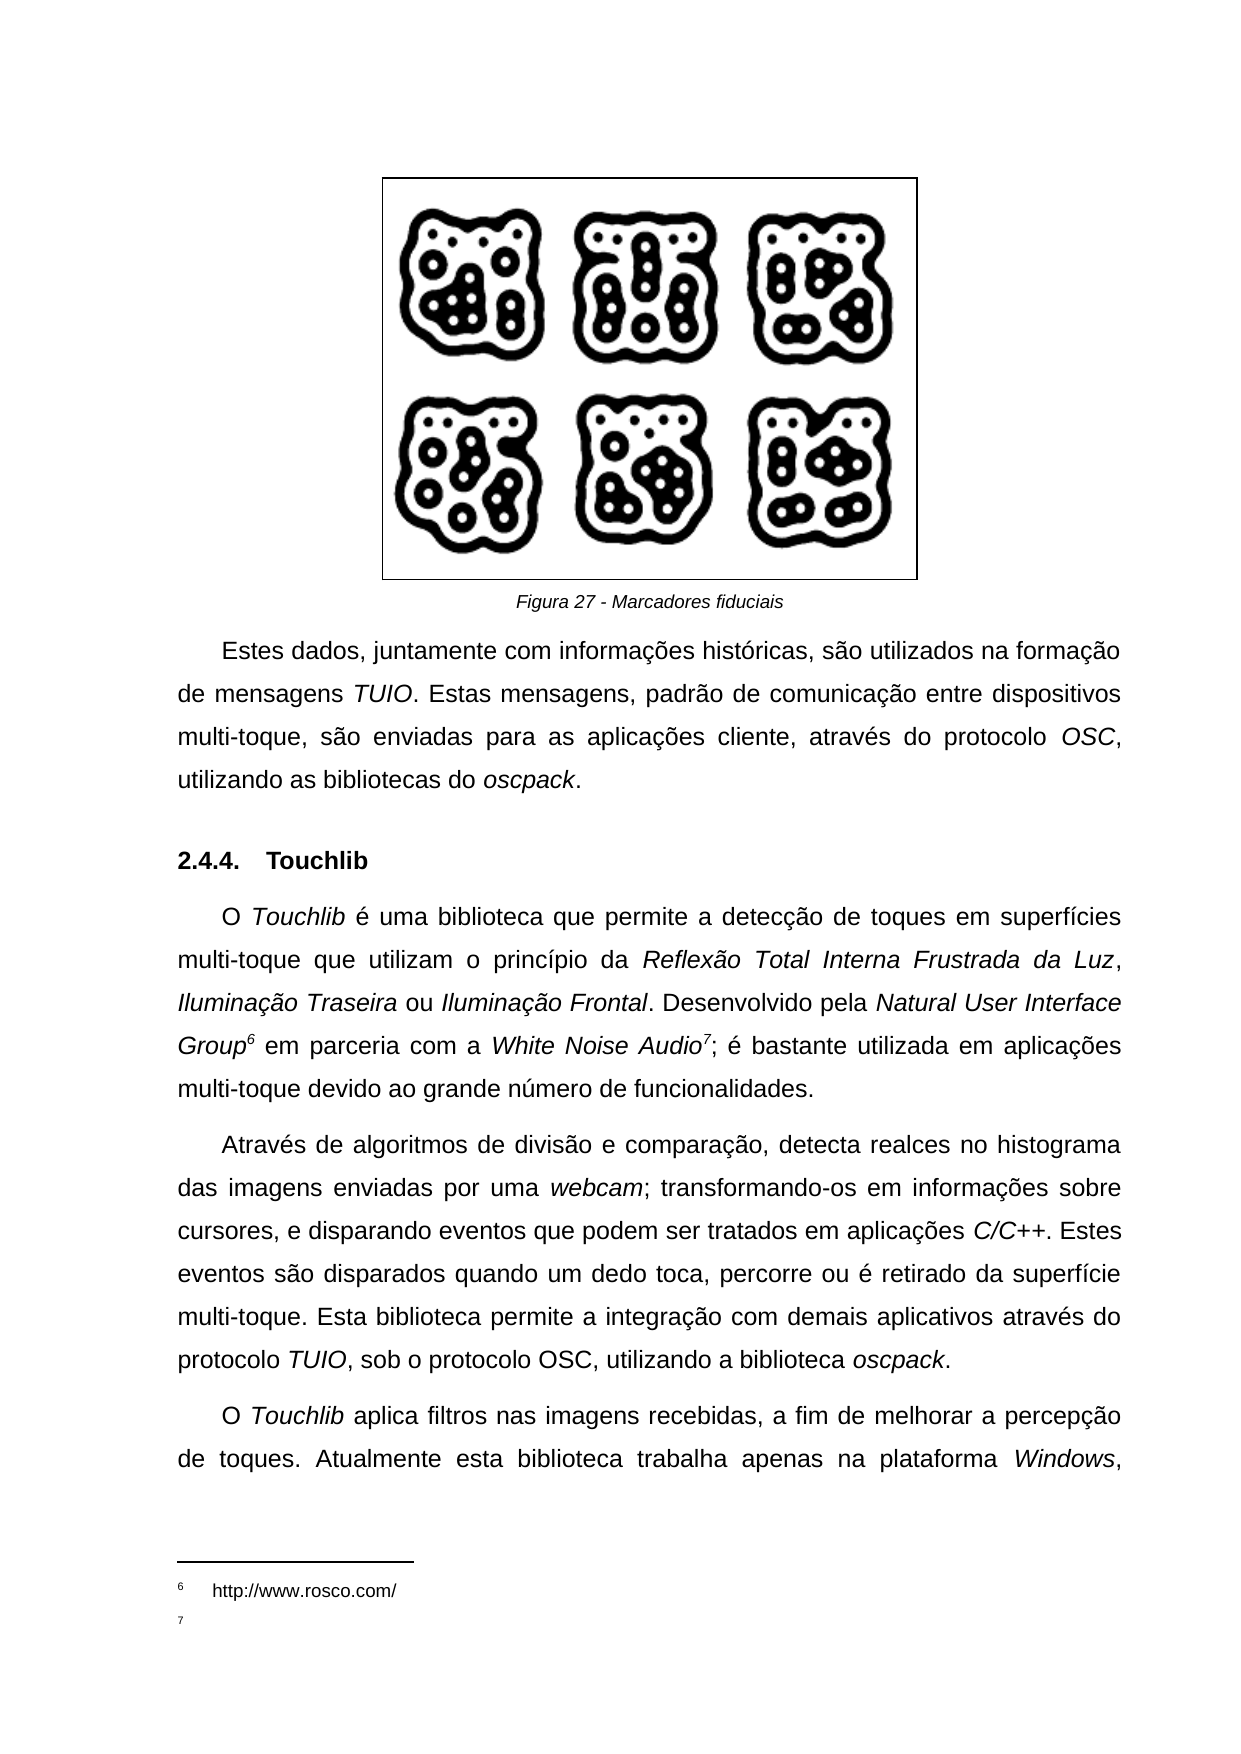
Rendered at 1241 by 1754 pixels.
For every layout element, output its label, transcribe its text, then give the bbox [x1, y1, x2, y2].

picture [383, 179, 916, 579]
text Estes dados, juntamente com informações históricas, são utilizados na formação de mensagens TUIO. Estas mensagens, padrão de comunicação entre dispositivos multi-toque, são enviadas para as aplicações cliente, através do protocolo OSC, utilizando as bibliotecas do oscpack. [177, 636, 1122, 794]
text O Touchlib é uma biblioteca que permite a detecção de toques em superfícies multi-toque que utilizam o princípio da Reflexão Total Interna Frustrada da Luz, Iluminação Traseira ou Iluminação Frontal. Desenvolvido pela Natural User Interface Group em parceria com a White Noise Audio; é bastante utilizada em aplicações multi-toque devido ao grande número de funcionalidades. [177, 901, 1122, 1103]
text Através de algoritmos de divisão e comparação, detecta realces no histograma das imagens enviadas por uma webcam; transformando-os em informações sobre cursores, e disparando eventos que podem ser tratados em aplicações C/C++. Estes eventos são disparados quando um dedo toca, percorre ou é retirado da superfície multi-toque. Esta biblioteca permite a integração com demais aplicativos através do protocolo TUIO, sob o protocolo OSC, utilizando a biblioteca oscpack. [177, 1129, 1122, 1374]
subtitle Touchlib [177, 846, 1122, 874]
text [177, 1401, 1122, 1473]
